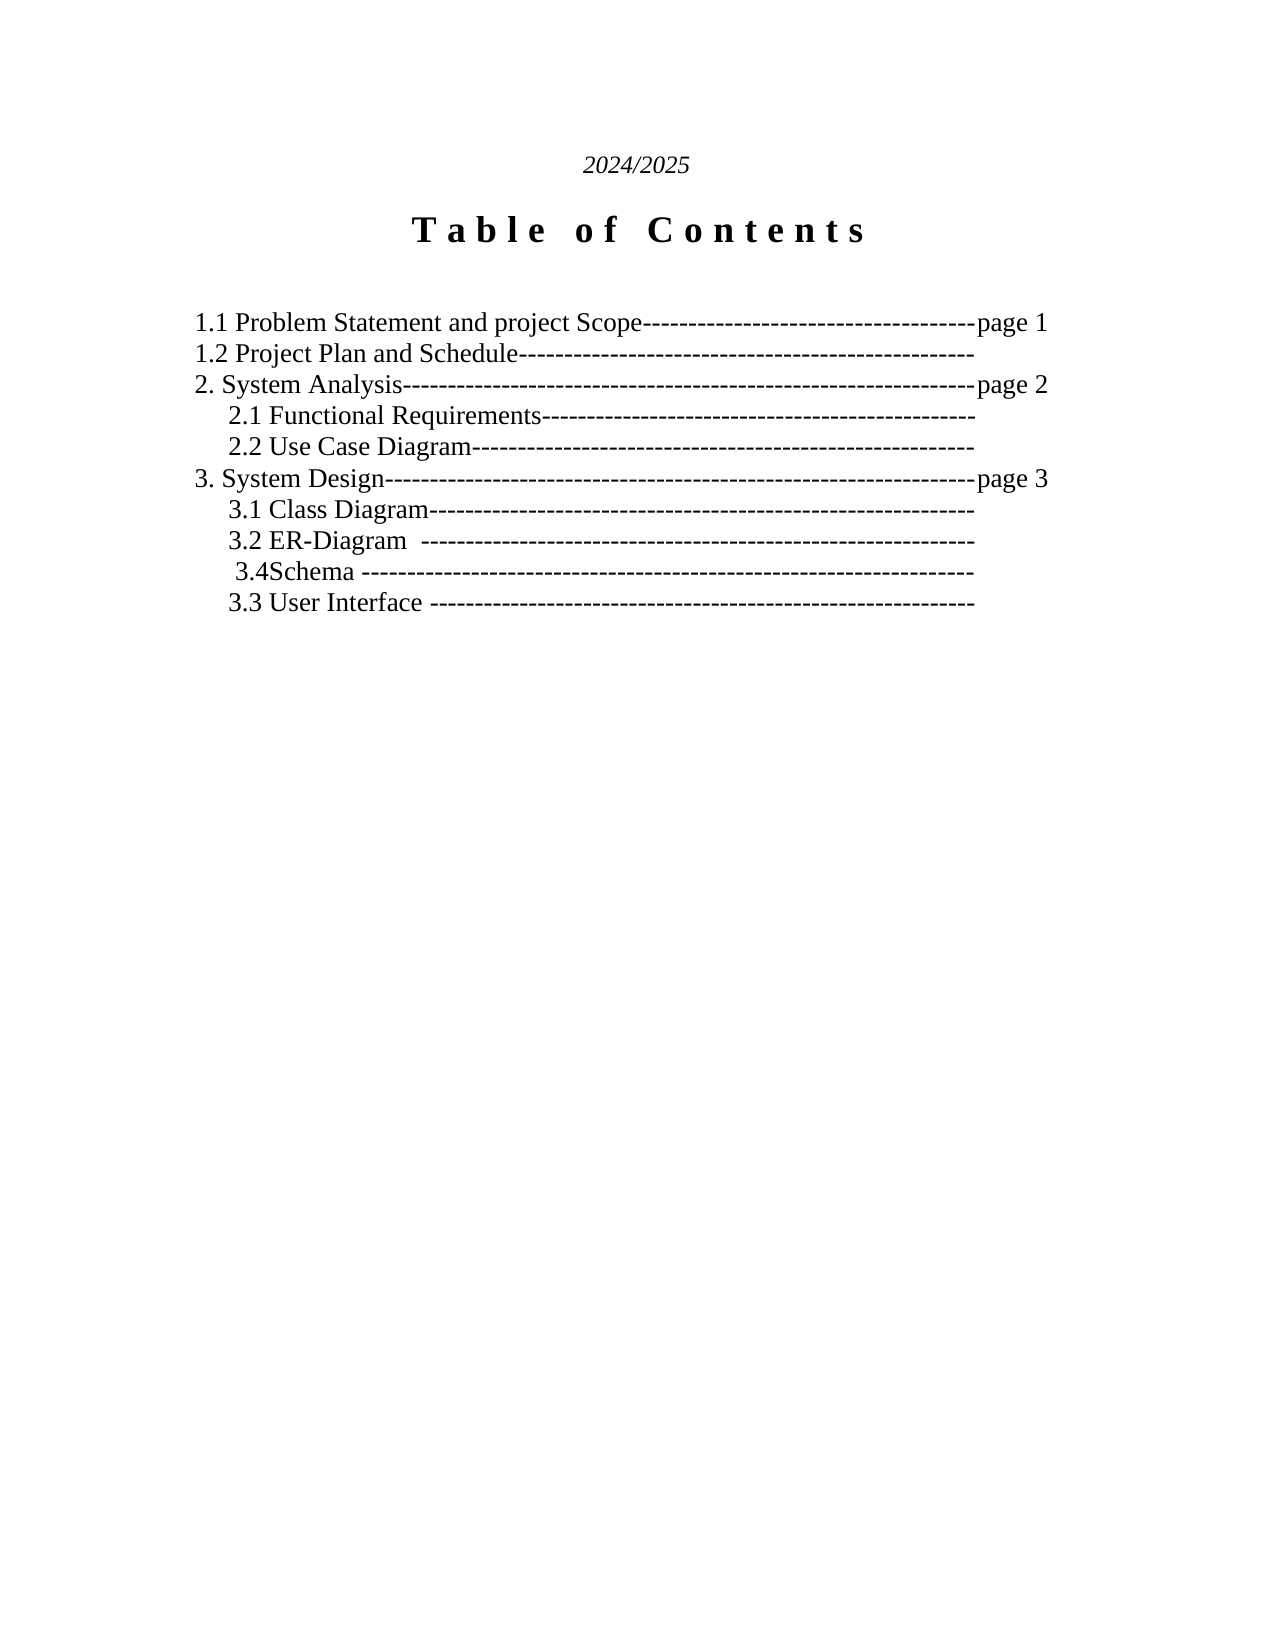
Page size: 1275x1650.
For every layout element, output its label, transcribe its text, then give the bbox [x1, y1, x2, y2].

text 3.3 User Interface [194, 586, 1125, 617]
text 2.1 Functional Requirements [194, 399, 1125, 431]
text 1.2 Project Plan and Schedule [194, 337, 1125, 368]
text 2.2 Use Case Diagram [194, 431, 1125, 462]
text 1.1 Problem Statement and project Scope page 1 [194, 306, 1125, 337]
text 2. System Analysis page 2 [194, 368, 1125, 399]
text 3.1 Class Diagram [194, 493, 1125, 524]
text Table of Contents [150, 207, 1125, 251]
text 2024/2025 [150, 150, 1125, 179]
text 3.2 ER-Diagram [194, 524, 1125, 555]
text 3.4Schema [194, 555, 1125, 586]
text 3. System Design page 3 [194, 462, 1125, 493]
